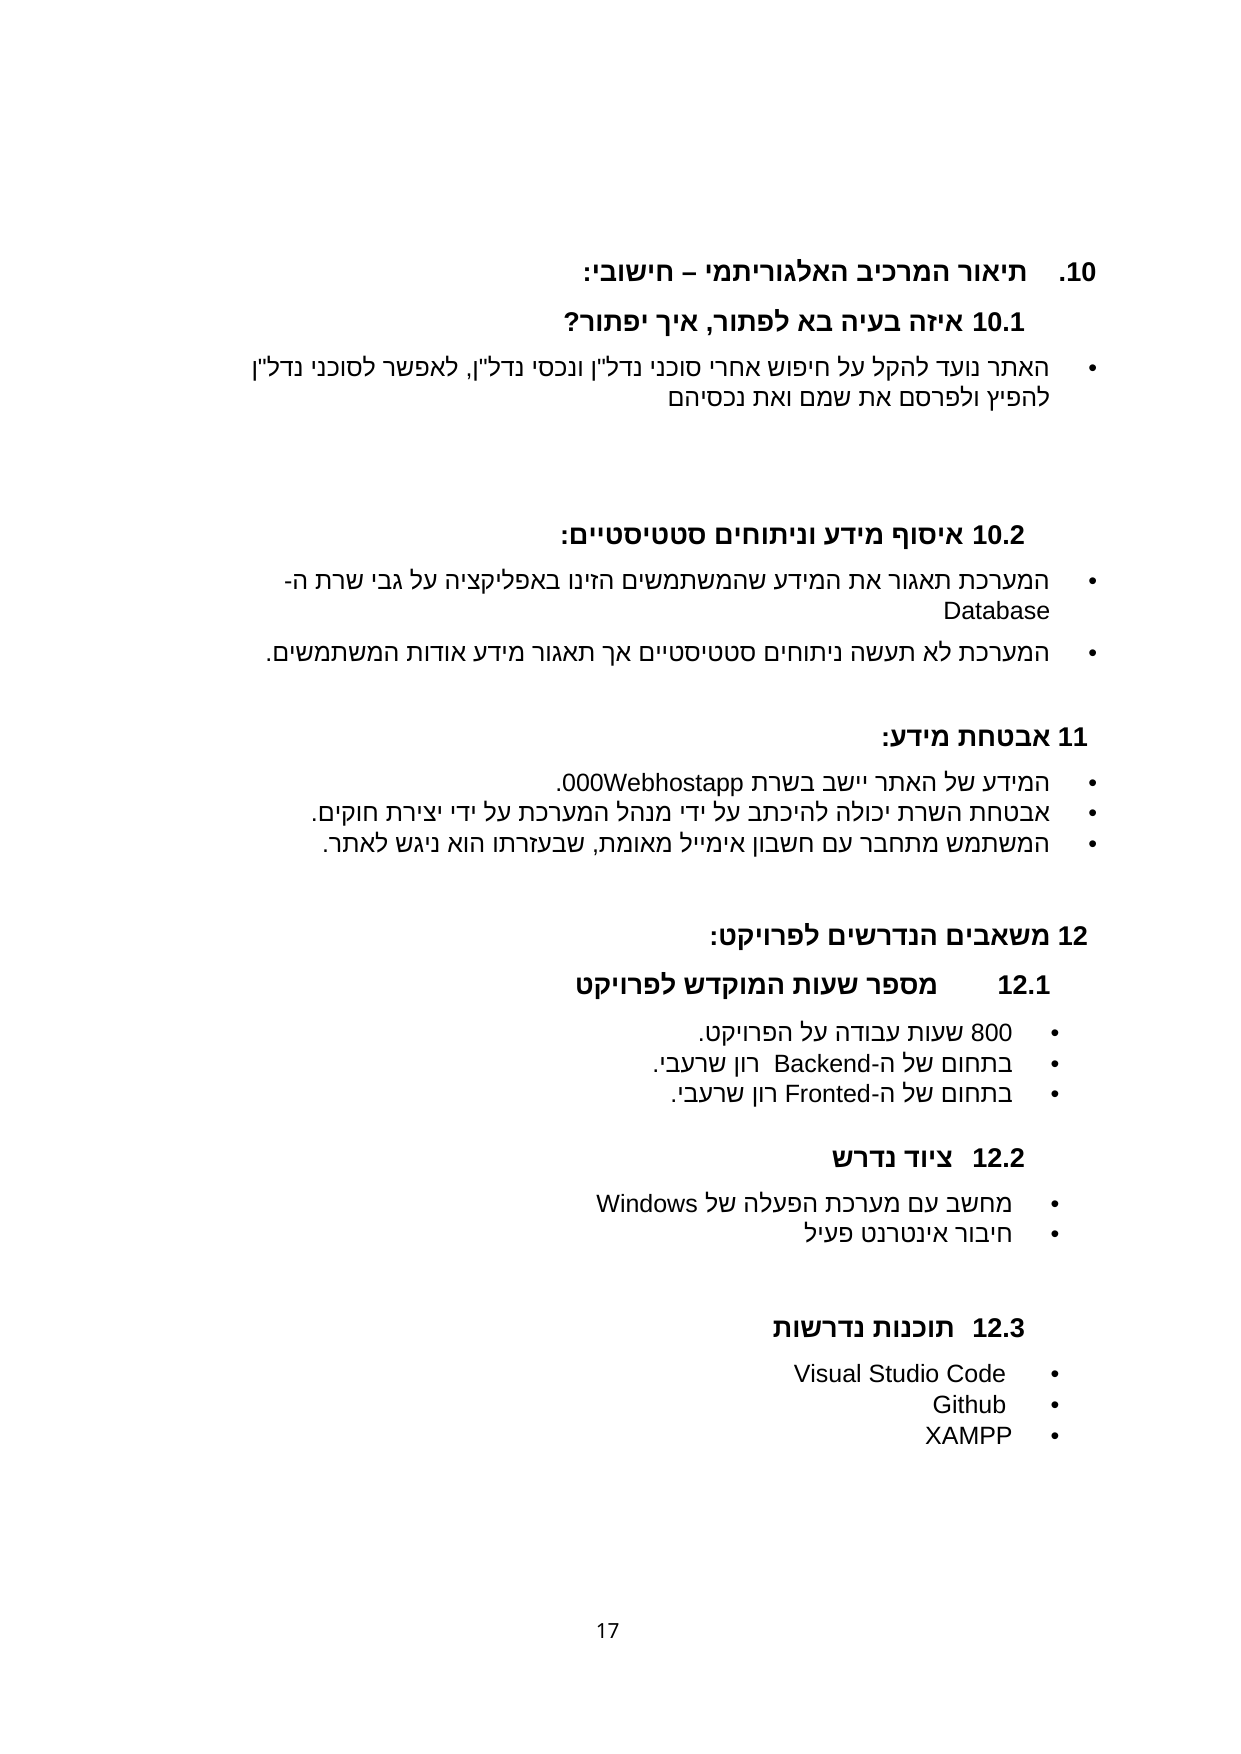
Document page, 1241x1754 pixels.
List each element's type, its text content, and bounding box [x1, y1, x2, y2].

text 10.1 איזה בעיה בא לפתור, איך יפתור? [23, 306, 1088, 337]
list בתחום של ה-Fronted רון שרעבי. [95, 1079, 1050, 1108]
text 12.1 מספר שעות המוקדש לפרויקט [23, 969, 1088, 1000]
list Github [95, 1390, 1050, 1419]
list אבטחת השרת יכולה להיכתב על ידי מנהל המערכת על ידי יצירת חוקים. [207, 798, 1088, 827]
text 12.2 ציוד נדרש [23, 1142, 1088, 1173]
list XAMPP [95, 1421, 1050, 1450]
list האתר נועד להקל על חיפוש אחרי סוכני נדל"ן ונכסי נדל"ן, לאפשר לסוכני נדל"ן להפיץ ולפרסם את שמם ואת נכסיהם [203, 353, 1088, 411]
list תיאור המרכיב האלגוריתמי – חישובי: [23, 256, 1058, 287]
list המידע של האתר יישב בשרת 000Webhostapp. [207, 768, 1088, 797]
list המשתמש מתחבר עם חשבון אימייל מאומת, שבעזרתו הוא ניגש לאתר. [207, 829, 1088, 857]
list מחשב עם מערכת הפעלה של Windows [95, 1189, 1050, 1218]
list המערכת לא תעשה ניתוחים סטטיסטיים אך תאגור מידע אודות המשתמשים. [203, 638, 1088, 667]
list בתחום של ה-Backend רון שרעבי. [95, 1049, 1050, 1077]
text 12 משאבים הנדרשים לפרויקט: [23, 919, 1088, 951]
list המערכת תאגור את המידע שהמשתמשים הזינו באפליקציה על גבי שרת ה-Database [203, 566, 1088, 625]
list Visual Studio Code [95, 1359, 1050, 1388]
text 11 אבטחת מידע: [23, 721, 1088, 752]
text 10.2 איסוף מידע וניתוחים סטטיסטיים: [23, 519, 1088, 550]
list 800 שעות עבודה על הפרויקט. [95, 1018, 1050, 1047]
list חיבור אינטרנט פעיל [95, 1219, 1050, 1248]
text 12.3 תוכנות נדרשות [23, 1312, 1088, 1343]
